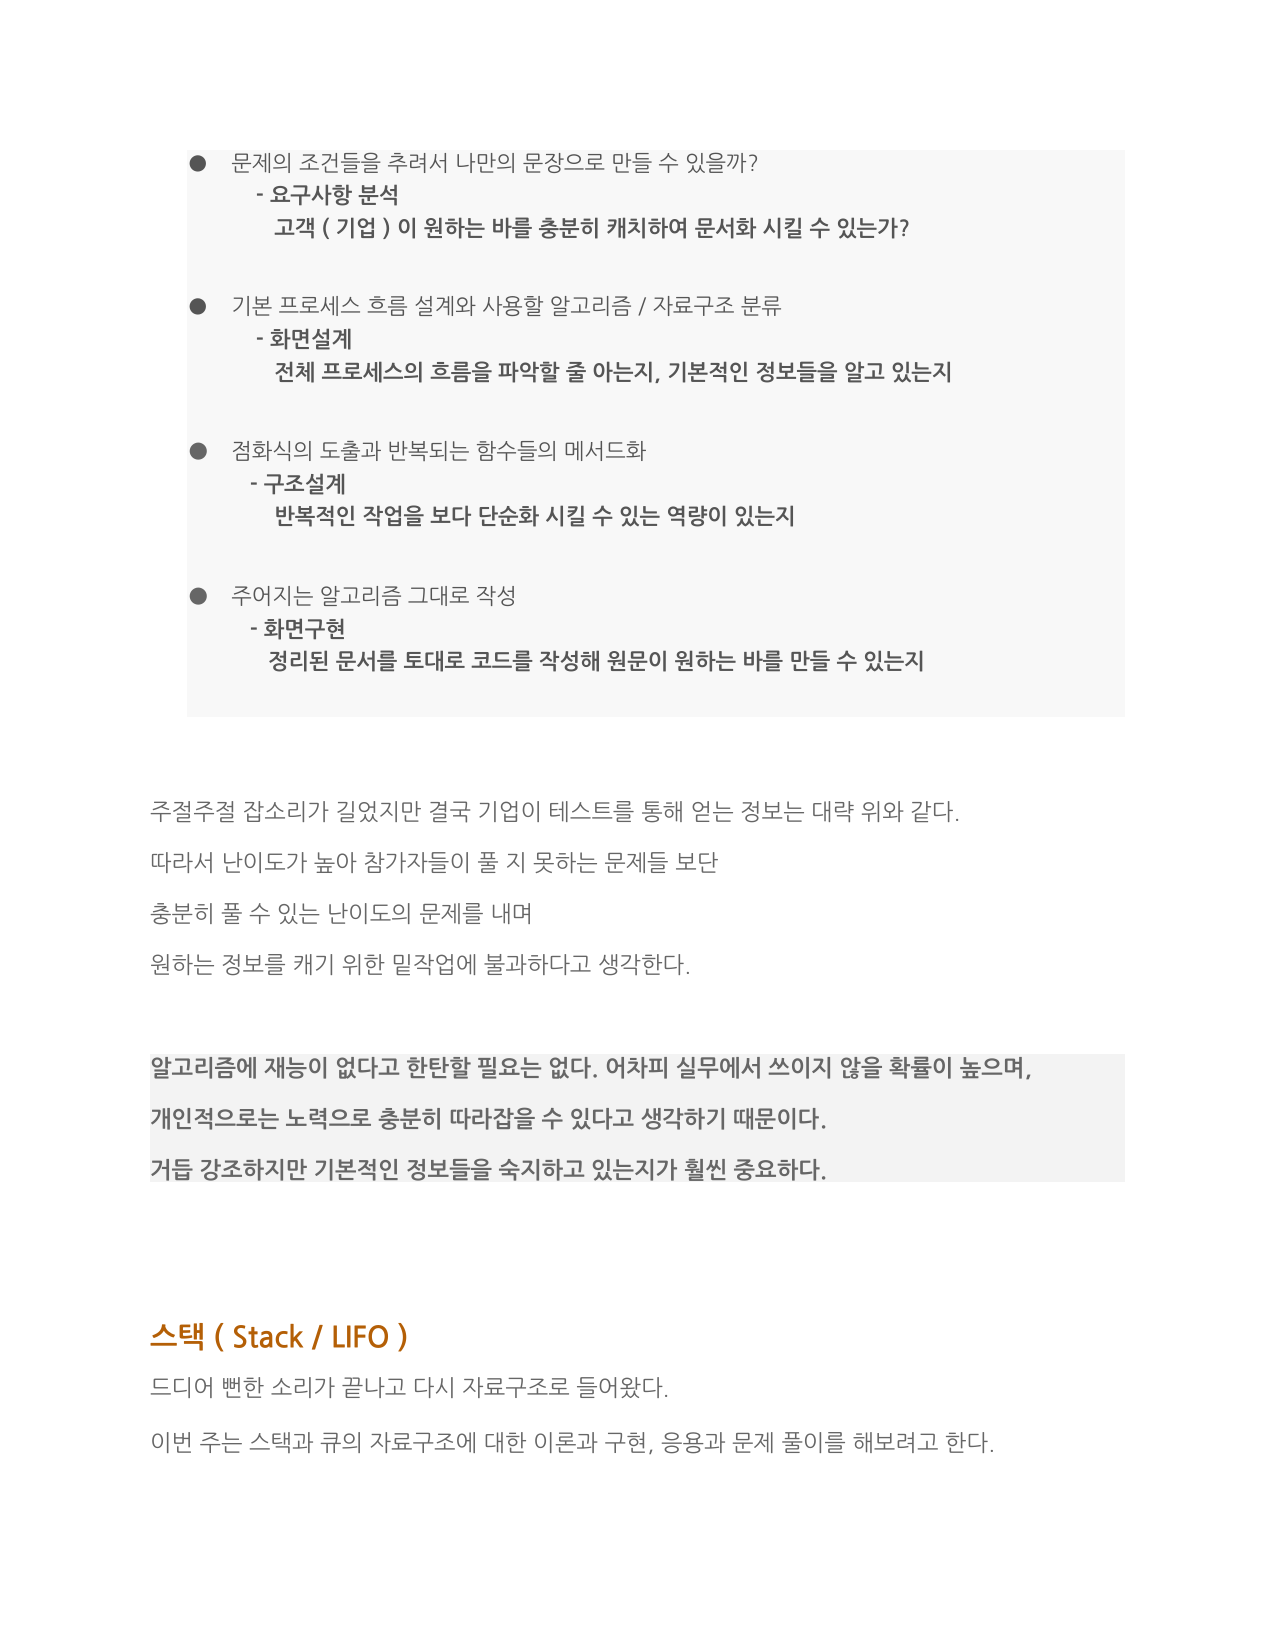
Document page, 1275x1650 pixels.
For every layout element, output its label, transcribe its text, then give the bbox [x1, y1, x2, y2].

text 개인적으로는 노력으로 충분히 따라잡을 수 있다고 생각하기 때문이다. [150, 1105, 1125, 1131]
text 주절주절 잡소리가 길었지만 결국 기업이 테스트를 통해 얻는 정보는 대략 위와 같다. [150, 799, 1125, 825]
list 점화식의 도출과 반복되는 함수들의 메서드화 - 구조설계 반복적인 작업을 보다 단순화 시킬 수 있는 역량이 있는지 [187, 437, 1125, 572]
text 따라서 난이도가 높아 참가자들이 풀 지 못하는 문제들 보단 [150, 850, 1125, 876]
list 기본 프로세스 흐름 설계와 사용할 알고리즘 / 자료구조 분류 - 화면설계 전체 프로세스의 흐름을 파악할 줄 아는지, 기본적인 정보들을 알고 있는지 [187, 294, 1125, 427]
text 원하는 정보를 캐기 위한 밑작업에 불과하다고 생각한다. [150, 952, 1125, 978]
text 알고리즘에 재능이 없다고 한탄할 필요는 없다. 어차피 실무에서 쓰이지 않을 확률이 높으며, [150, 1054, 1125, 1080]
text 드디어 뻔한 소리가 끝나고 다시 자료구조로 들어왔다. [150, 1374, 1125, 1401]
list 문제의 조건들을 추려서 나만의 문장으로 만들 수 있을까? - 요구사항 분석 고객 ( 기업 ) 이 원하는 바를 충분히 캐치하여 문서화 시킬 수 있는가? [187, 150, 1125, 284]
text 거듭 강조하지만 기본적인 정보들을 숙지하고 있는지가 훨씬 중요하다. [150, 1156, 1125, 1182]
list 주어지는 알고리즘 그대로 작성 - 화면구현 정리된 문서를 토대로 코드를 작성해 원문이 원하는 바를 만들 수 있는지 [187, 582, 1125, 717]
text 충분히 풀 수 있는 난이도의 문제를 내며 [150, 901, 1125, 927]
text 이번 주는 스택과 큐의 자료구조에 대한 이론과 구현, 응용과 문제 풀이를 해보려고 한다. [150, 1429, 1125, 1456]
subtitle 스택 ( Stack / LIFO ) [150, 1320, 1125, 1353]
